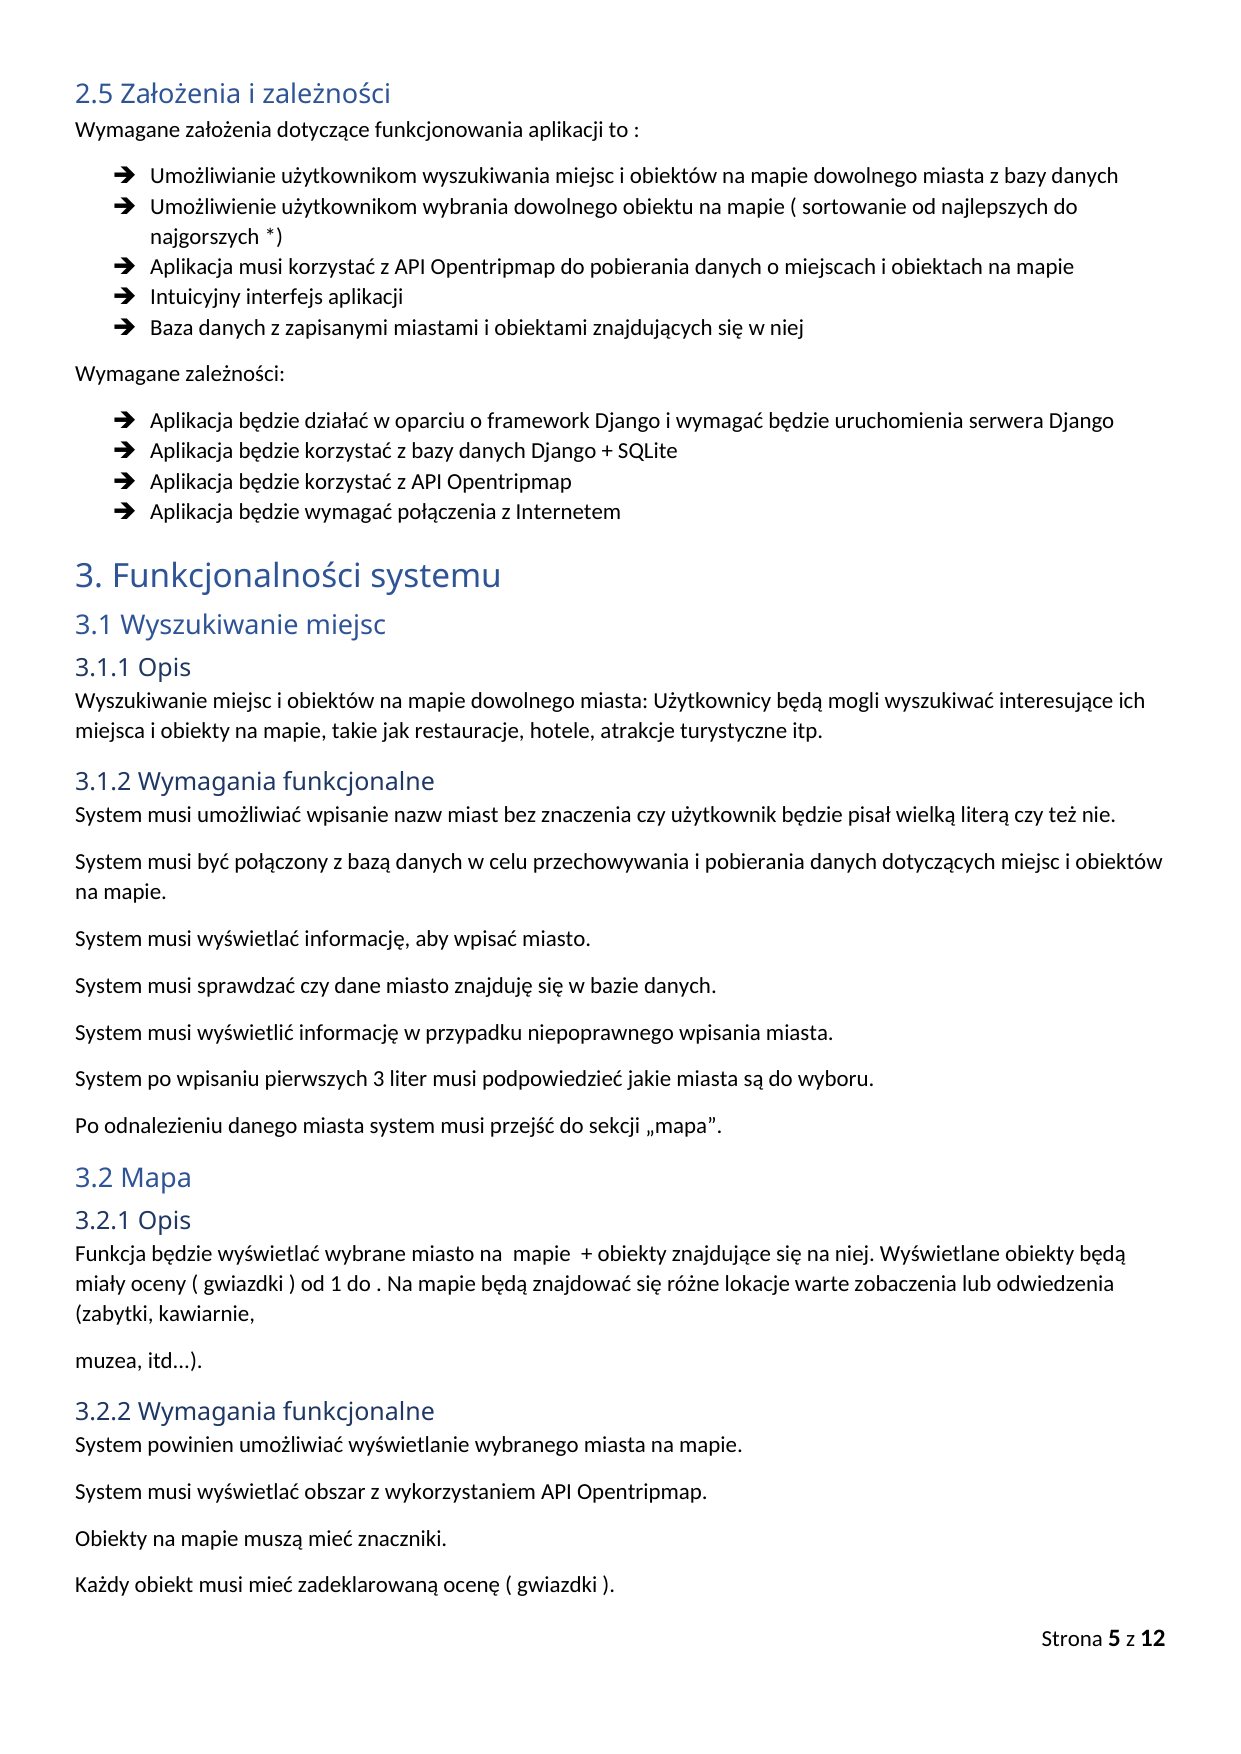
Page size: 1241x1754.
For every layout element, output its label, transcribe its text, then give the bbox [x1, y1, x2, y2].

list Aplikacja będzie korzystać z API Opentripmap [112, 467, 1165, 495]
text muzea, itd...). [75, 1346, 1165, 1374]
list Aplikacja będzie działać w oparciu o framework Django i wymagać będzie uruchomienia serwera Django [112, 406, 1165, 434]
text System musi wyświetlać informację, aby wpisać miasto. [75, 924, 1165, 952]
list Intuicyjny interfejs aplikacji [112, 282, 1165, 311]
list Umożliwienie użytkownikom wybrania dowolnego obiektu na mapie ( sortowanie od najlepszych do najgorszych *) [112, 192, 1165, 250]
subtitle 2.5 Założenia i zależności [75, 75, 1165, 112]
text Obiekty na mapie muszą mieć znaczniki. [75, 1524, 1165, 1552]
list Baza danych z zapisanymi miastami i obiektami znajdujących się w niej [112, 313, 1165, 341]
text Funkcja będzie wyświetlać wybrane miasto na mapie + obiekty znajdujące się na niej. Wyświetlane obiekty będą miały oceny ( gwiazdki ) od 1 do . Na mapie będą znajdować się różne lokacje warte zobaczenia lub odwiedzenia (zabytki, kawiarnie, [75, 1239, 1165, 1327]
text Wymagane zależności: [75, 359, 1165, 388]
text System musi być połączony z bazą danych w celu przechowywania i pobierania danych dotyczących miejsc i obiektów na mapie. [75, 847, 1165, 905]
text System musi wyświetlać obszar z wykorzystaniem API Opentripmap. [75, 1477, 1165, 1505]
subtitle 3. Funkcjonalności systemu [75, 552, 1165, 598]
text System po wpisaniu pierwszych 3 liter musi podpowiedzieć jakie miasta są do wyboru. [75, 1064, 1165, 1093]
subtitle 3.1 Wyszukiwanie miejsc [75, 605, 1165, 642]
text System musi sprawdzać czy dane miasto znajduję się w bazie danych. [75, 971, 1165, 999]
text Po odnalezieniu danego miasta system musi przejść do sekcji „mapa”. [75, 1111, 1165, 1139]
list Aplikacja musi korzystać z API Opentripmap do pobierania danych o miejscach i obiektach na mapie [112, 252, 1165, 280]
text Wymagane założenia dotyczące funkcjonowania aplikacji to : [75, 115, 1165, 143]
subtitle 3.2.1 Opis [75, 1202, 1165, 1236]
subtitle 3.2.2 Wymagania funkcjonalne [75, 1393, 1165, 1427]
list Aplikacja będzie korzystać z bazy danych Django + SQLite [112, 437, 1165, 465]
subtitle 3.1.1 Opis [75, 649, 1165, 683]
text Każdy obiekt musi mieć zadeklarowaną ocenę ( gwiazdki ). [75, 1571, 1165, 1599]
text Wyszukiwanie miejsc i obiektów na mapie dowolnego miasta: Użytkownicy będą mogli wyszukiwać interesujące ich miejsca i obiekty na mapie, takie jak restauracje, hotele, atrakcje turystyczne itp. [75, 686, 1165, 744]
text System musi umożliwiać wpisanie nazw miast bez znaczenia czy użytkownik będzie pisał wielką literą czy też nie. [75, 800, 1165, 828]
list Umożliwianie użytkownikom wyszukiwania miejsc i obiektów na mapie dowolnego miasta z bazy danych [112, 162, 1165, 190]
text System powinien umożliwiać wyświetlanie wybranego miasta na mapie. [75, 1430, 1165, 1458]
subtitle 3.2 Mapa [75, 1158, 1165, 1195]
text System musi wyświetlić informację w przypadku niepoprawnego wpisania miasta. [75, 1018, 1165, 1046]
subtitle 3.1.2 Wymagania funkcjonalne [75, 763, 1165, 797]
list Aplikacja będzie wymagać połączenia z Internetem [112, 497, 1165, 525]
